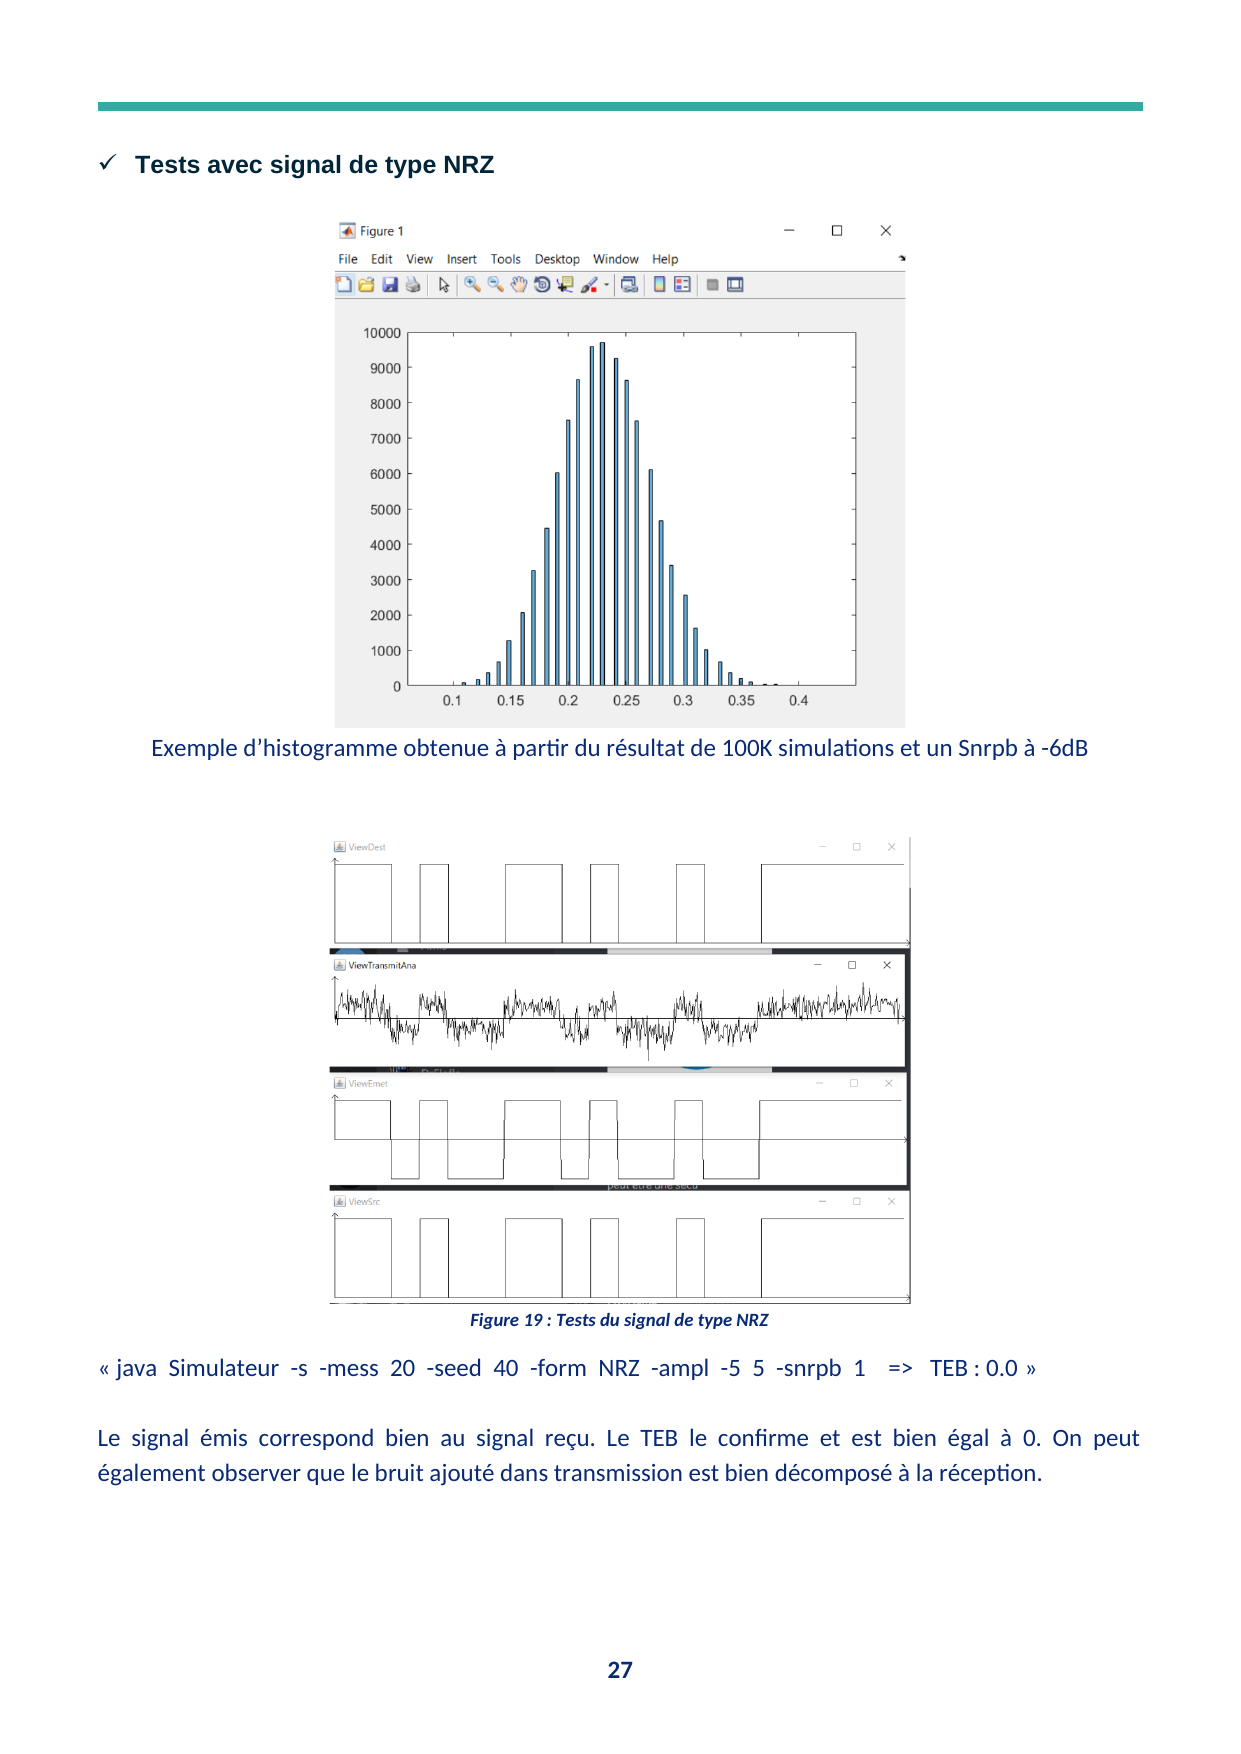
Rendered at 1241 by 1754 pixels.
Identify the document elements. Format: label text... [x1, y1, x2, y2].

text Figure 19 : Tests du signal de type NRZ [97, 1308, 1143, 1331]
text « java Simulateur -s -mess 20 -seed 40 -form NRZ -ampl -5 5 -snrpb 1 => TEB : 0.0 » [97, 1352, 1143, 1383]
subtitle Tests avec signal de type NRZ [97, 150, 1143, 179]
text Le signal émis correspond bien au signal reçu. Le TEB le confirme et est bien égal à 0. On peut également observer que le bruit ajouté dans transmission est bien décomposé à la réception. [97, 1422, 1143, 1488]
picture [334, 218, 906, 728]
picture [329, 837, 911, 1304]
text Exemple d’histogramme obtenue à partir du résultat de 100K simulations et un Snrpb à -6dB [97, 732, 1143, 763]
